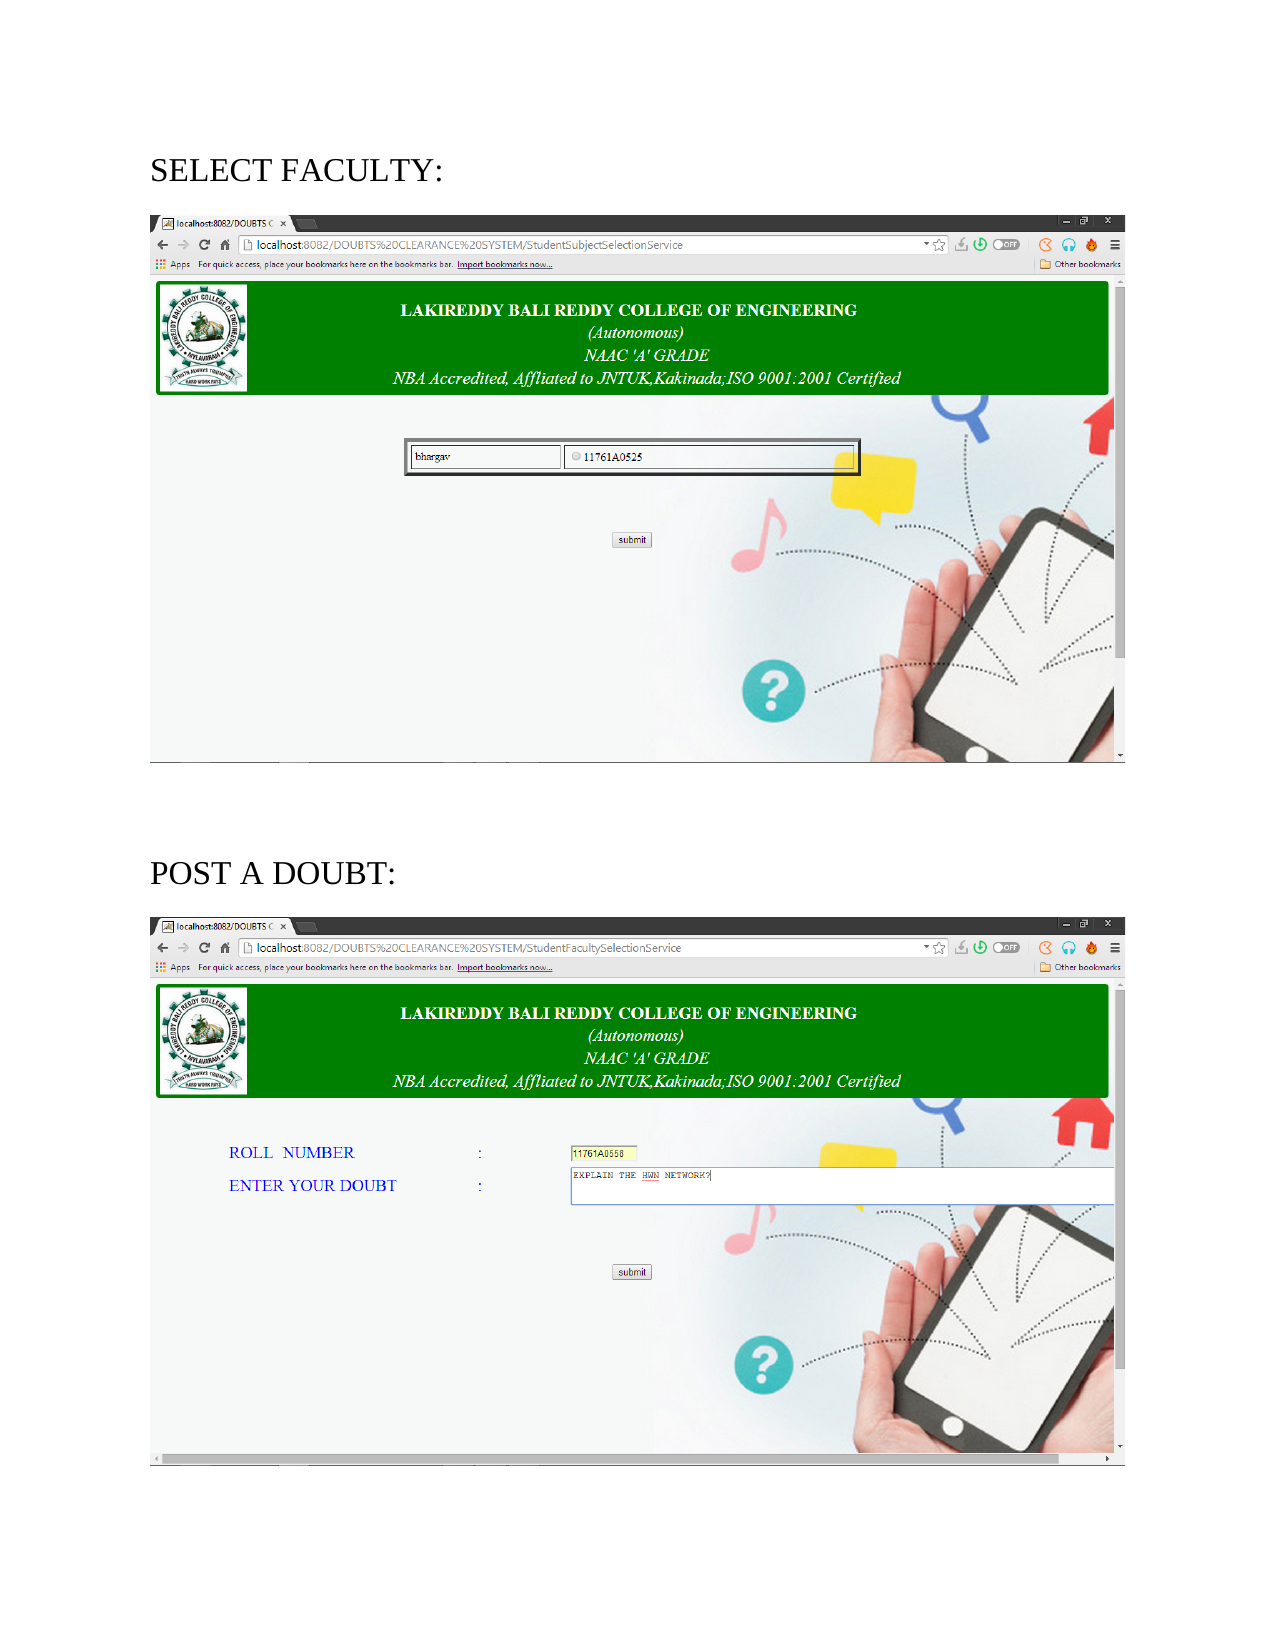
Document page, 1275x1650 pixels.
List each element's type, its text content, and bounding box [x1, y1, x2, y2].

text SELECT FACULTY: [150, 150, 1125, 188]
picture [150, 917, 1125, 1466]
picture [150, 215, 1125, 763]
text POST A DOUBT: [150, 853, 1125, 891]
